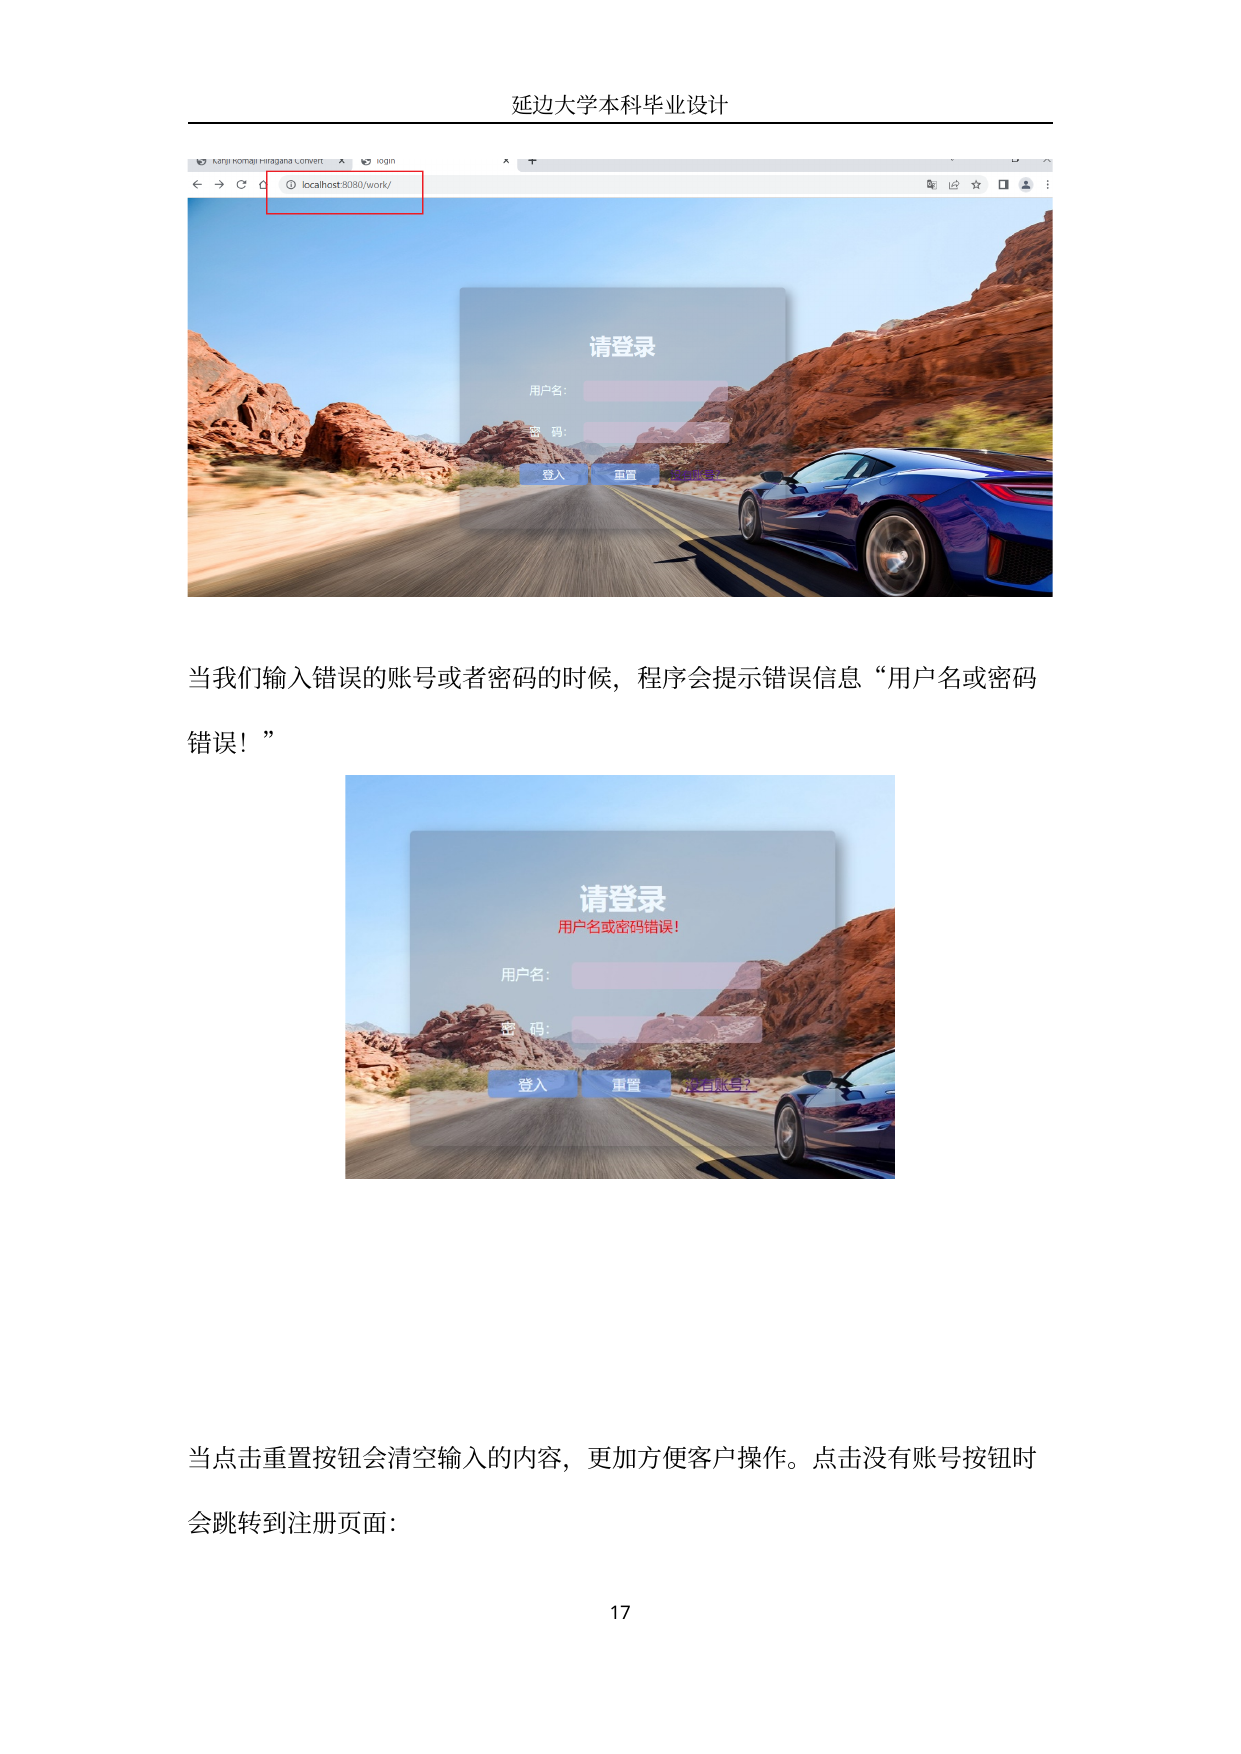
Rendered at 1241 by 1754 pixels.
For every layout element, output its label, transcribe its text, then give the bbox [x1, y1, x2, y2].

picture [345, 775, 895, 1179]
text 当点击重置按钮会清空输入的内容，更加方便客户操作。点击没有账号按钮时会跳转到注册页面： [187, 1424, 1053, 1554]
text 当我们输入错误的账号或者密码的时候，程序会提示错误信息“用户名或密码错误！” [187, 644, 1053, 774]
picture [187, 159, 1053, 597]
